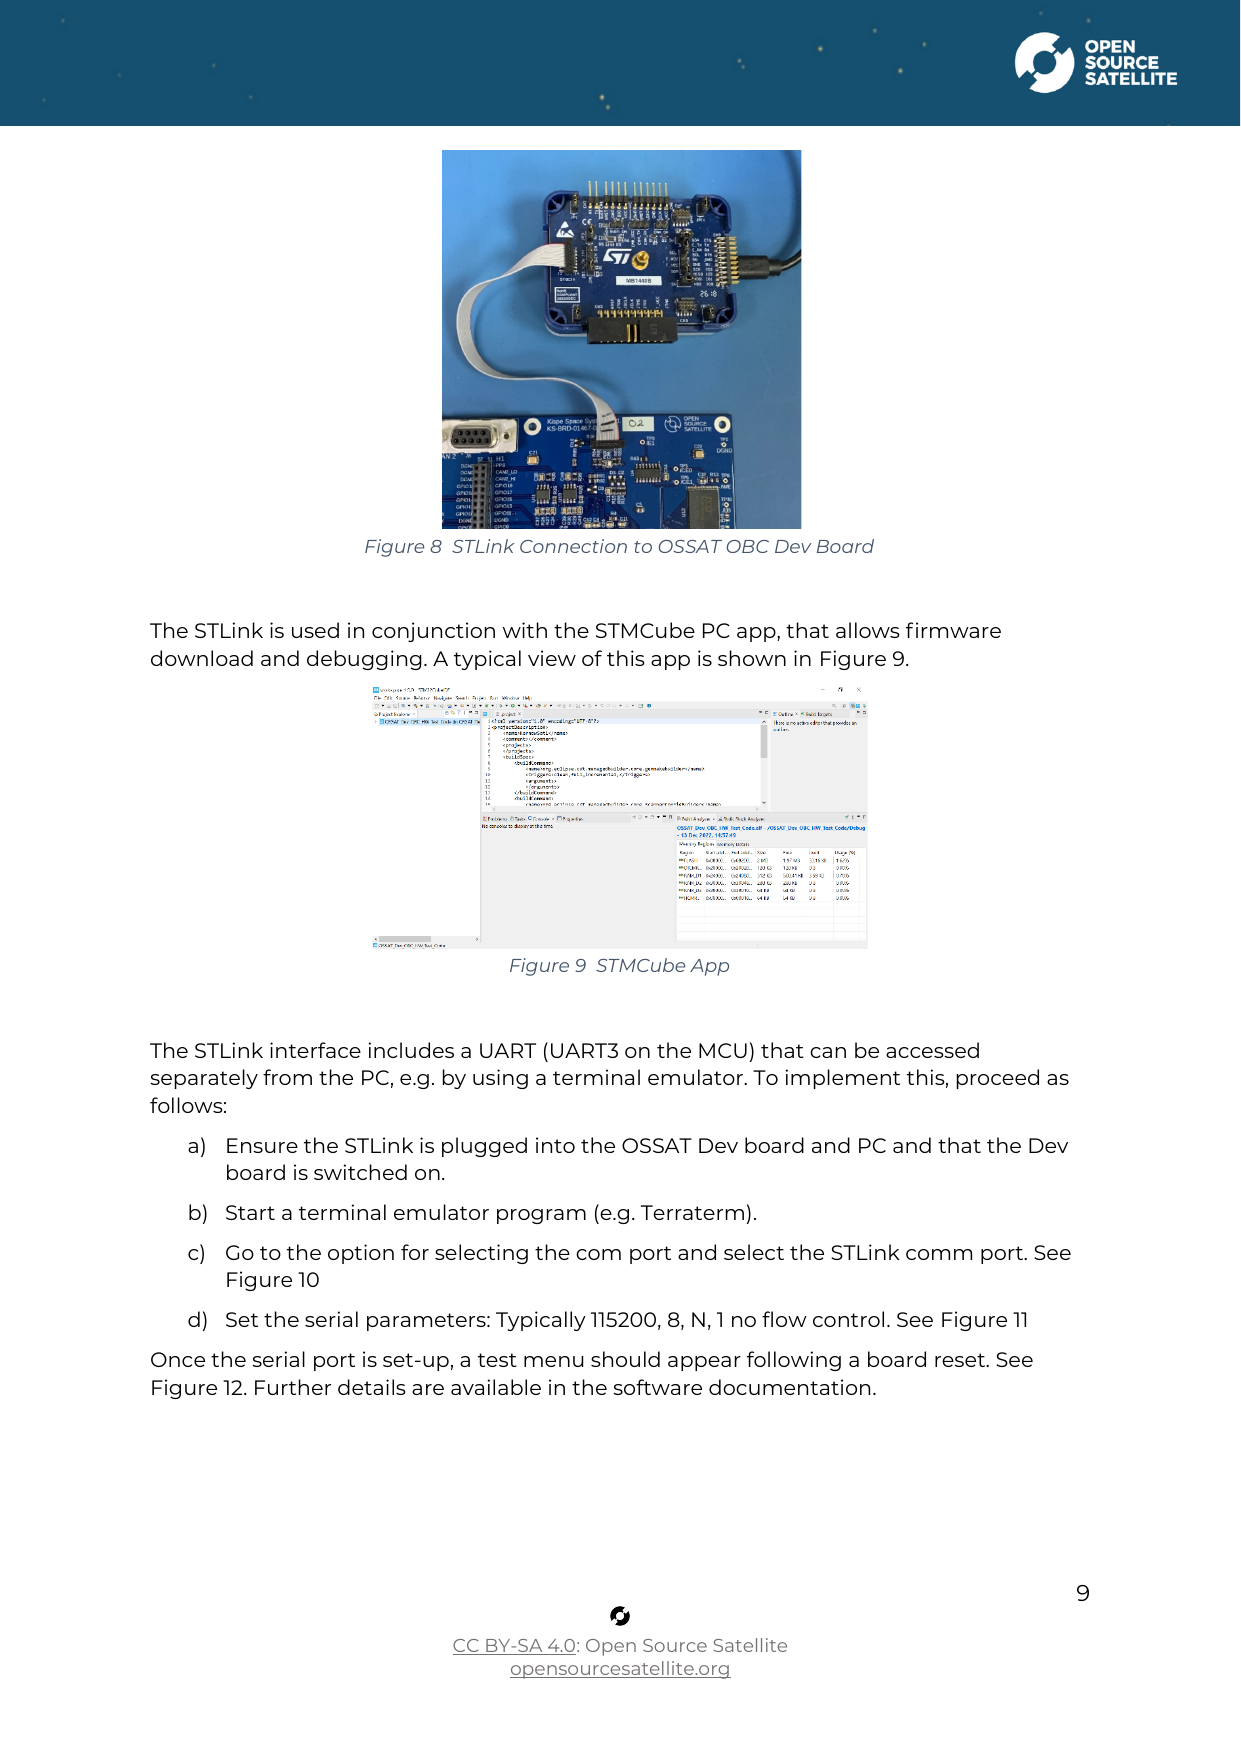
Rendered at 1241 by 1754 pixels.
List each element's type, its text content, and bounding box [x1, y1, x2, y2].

text Figure 8 STLink Connection to OSSAT OBC Dev Board [150, 535, 1090, 558]
text The STLink is used in conjunction with the STMCube PC app, that allows firmware download and debugging. A typical view of this app is shown in Figure 9. [150, 618, 1090, 671]
picture [372, 685, 868, 949]
text The STLink interface includes a UART (UART3 on the MCU) that can be accessed separately from the PC, e.g. by using a terminal emulator. To implement this, proceed as follows: [150, 1038, 1090, 1118]
list Start a terminal emulator program (e.g. Terraterm). [187, 1200, 1090, 1226]
text Figure 9 STMCube App [150, 955, 1090, 977]
picture [0, 0, 1241, 126]
picture [442, 150, 802, 529]
text Once the serial port is set-up, a test menu should appear following a board reset. See Figure 12. Further details are available in the software documentation. [150, 1347, 1090, 1400]
list Set the serial parameters: Typically 115200, 8, N, 1 no flow control. See Figure 11 [187, 1307, 1090, 1333]
list Ensure the STLink is plugged into the OSSAT Dev board and PC and that the Dev board is switched on. [187, 1133, 1090, 1186]
picture [610, 1606, 630, 1626]
list Go to the option for selecting the com port and select the STLink comm port. See Figure 10 [187, 1240, 1090, 1293]
